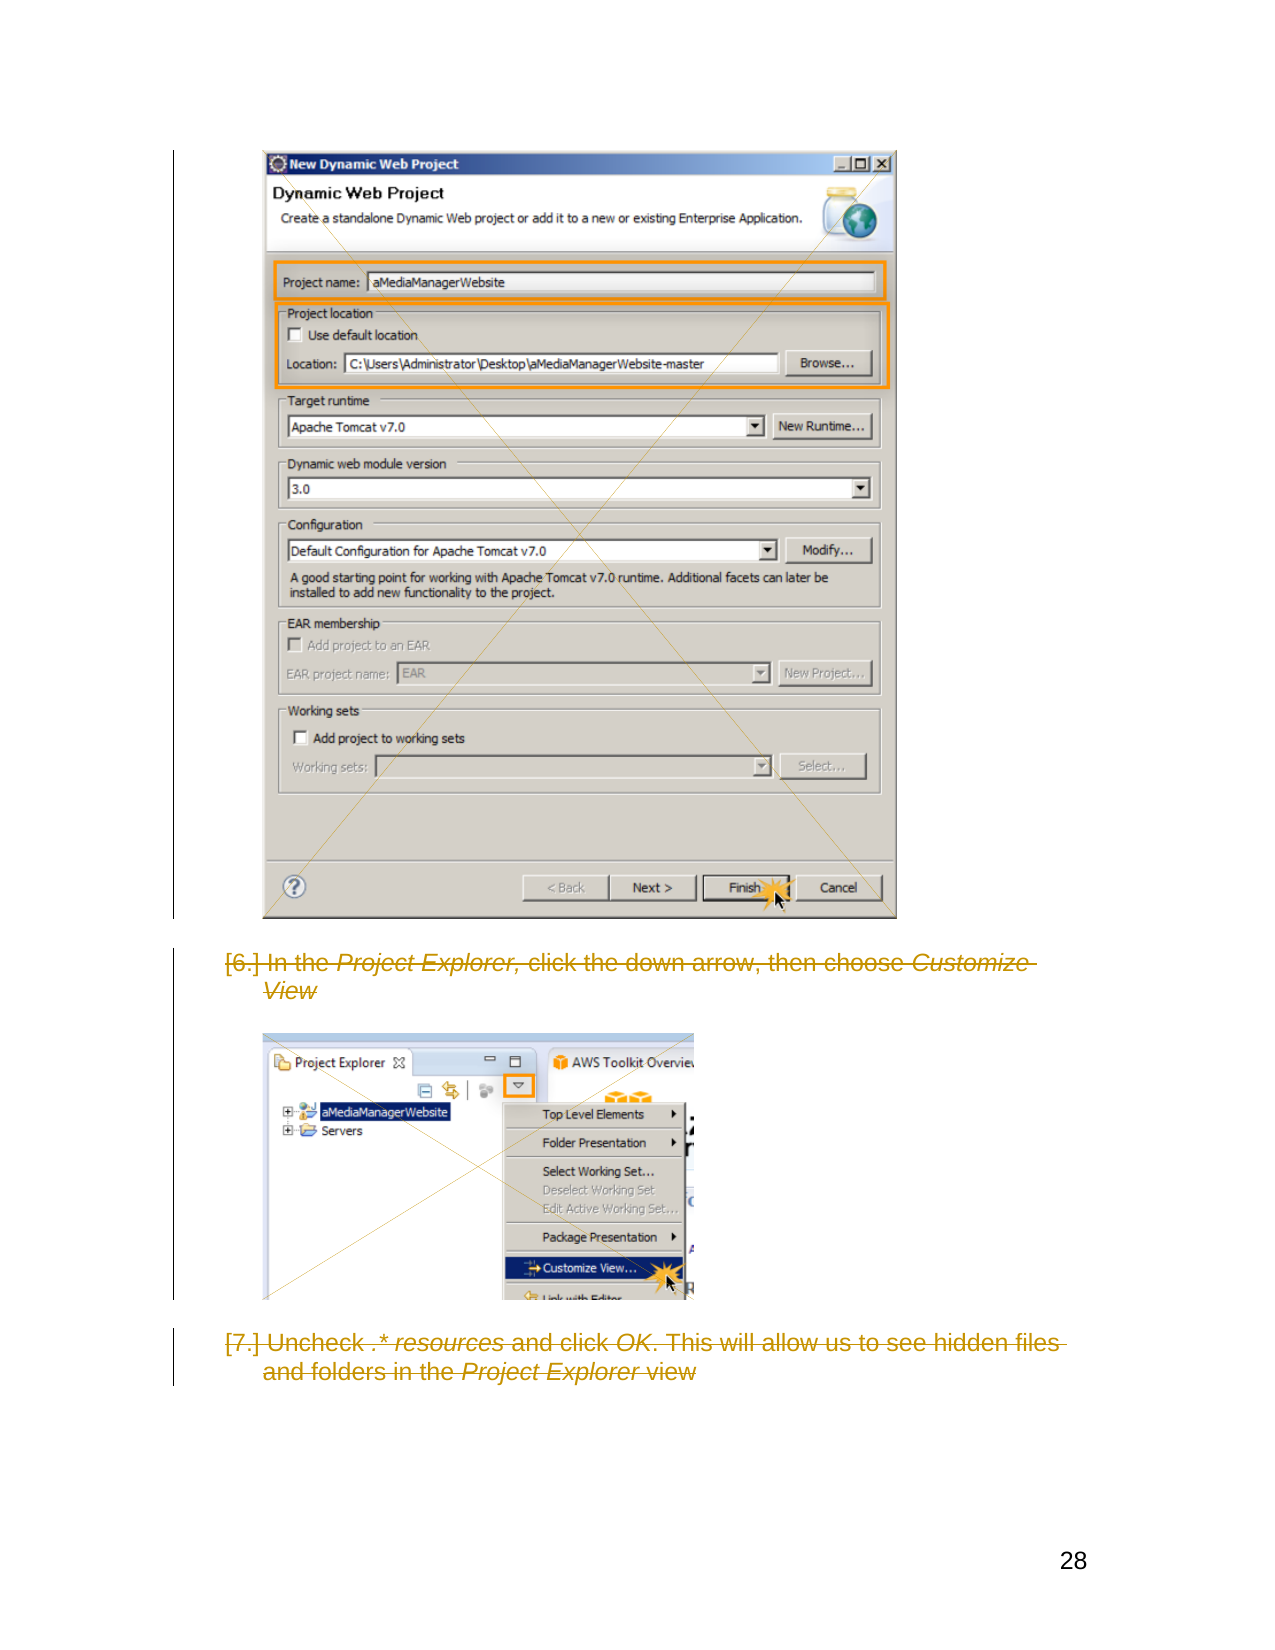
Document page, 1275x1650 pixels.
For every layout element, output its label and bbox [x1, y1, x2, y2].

picture [264, 1168, 692, 1300]
picture [262, 151, 578, 917]
picture [264, 150, 895, 533]
picture [262, 1035, 476, 1299]
picture [264, 536, 896, 919]
picture [264, 1033, 693, 1165]
picture [480, 1035, 694, 1299]
picture [581, 152, 897, 917]
